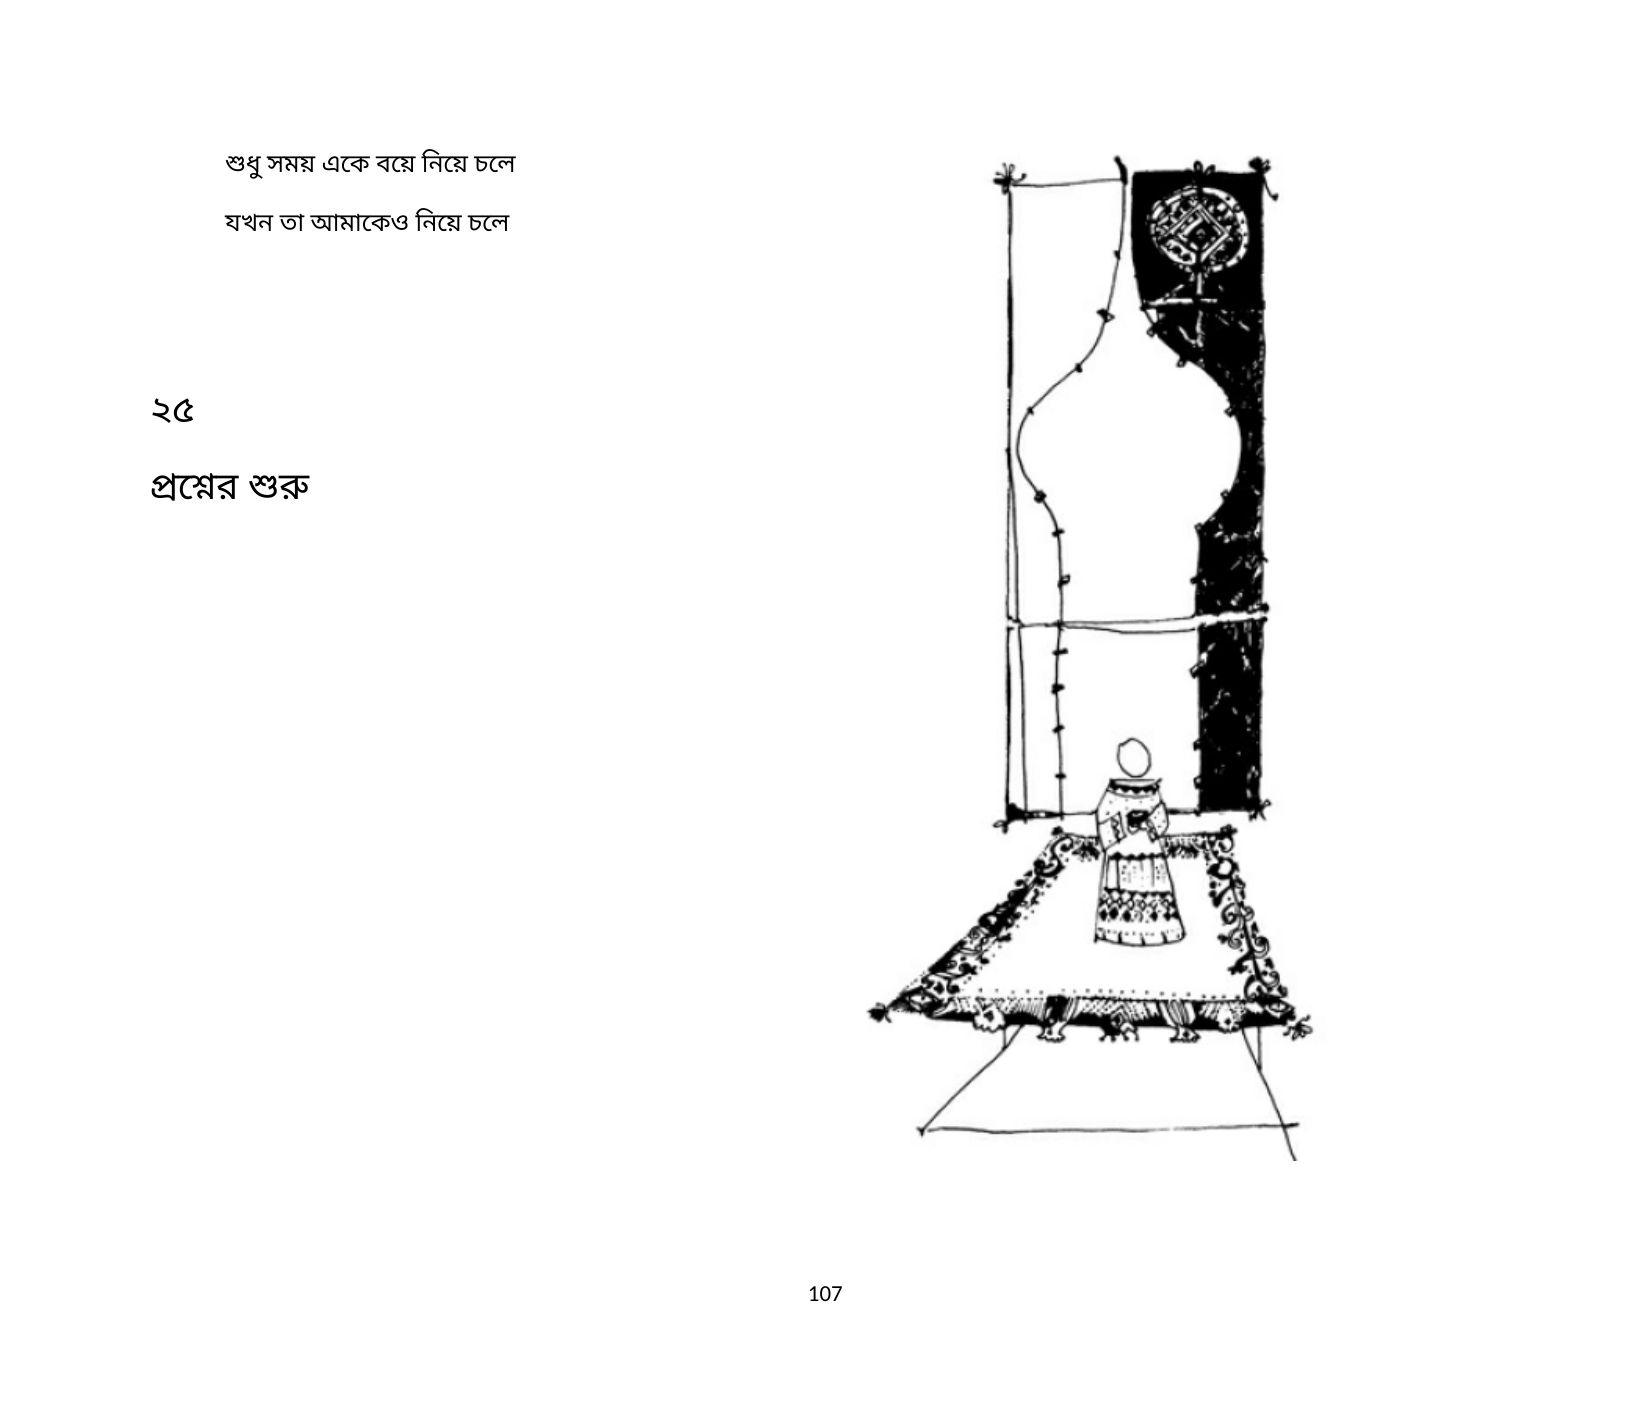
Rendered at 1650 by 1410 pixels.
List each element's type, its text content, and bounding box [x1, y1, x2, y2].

text প্রশ্নের শুরু [150, 466, 787, 515]
text শুধু সময় একে বয়ে নিয়ে চলে [225, 150, 787, 183]
text যখন তা আমাকেও নিয়ে চলে [225, 209, 787, 242]
text ২৫ [150, 388, 787, 437]
picture [862, 150, 1338, 1161]
